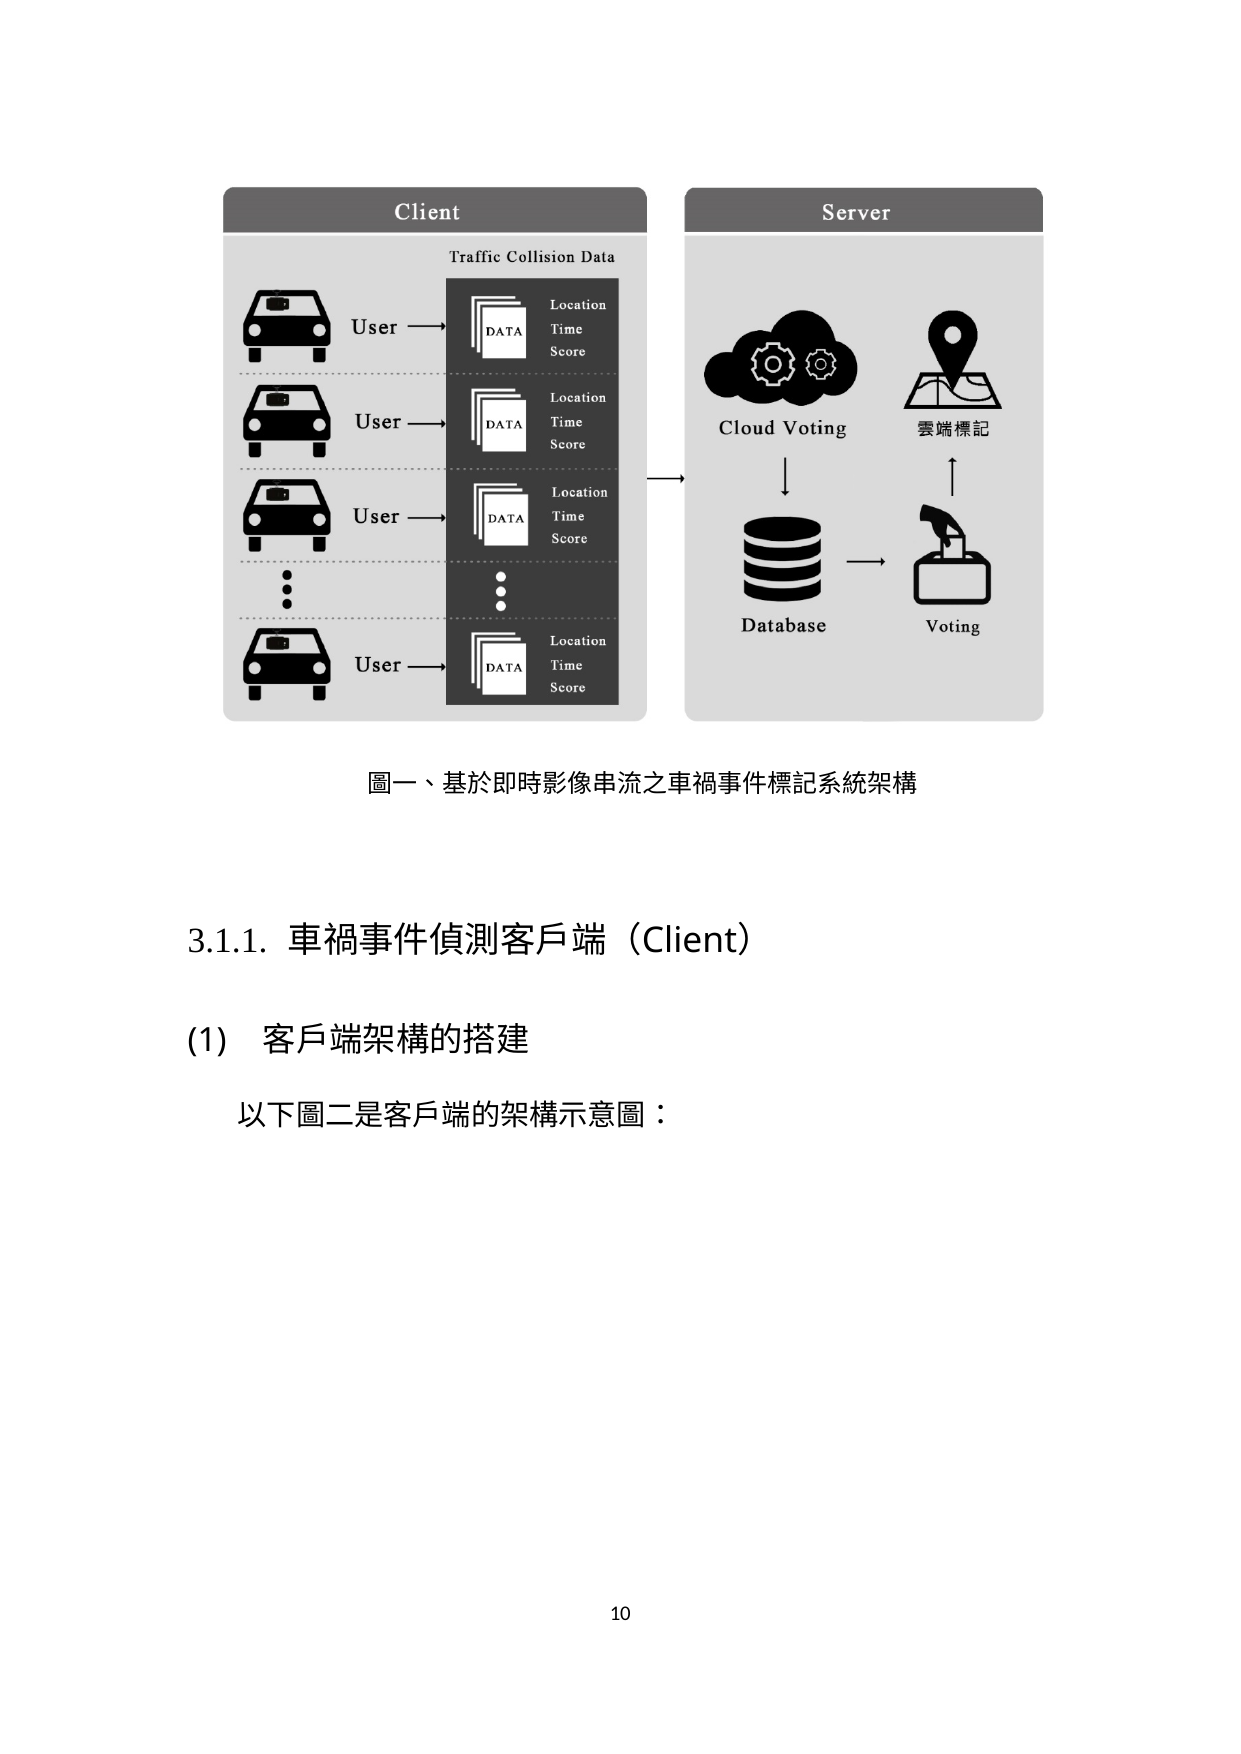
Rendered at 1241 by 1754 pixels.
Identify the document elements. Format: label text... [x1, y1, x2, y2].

text 以下圖二是客戶端的架構示意圖： [187, 1075, 1053, 1150]
list 車禍事件偵測客戶端（Client） [187, 900, 1053, 975]
picture [187, 162, 1077, 738]
list 圖一、基於即時影像串流之車禍事件標記系統架構 [232, 762, 1053, 800]
list 客戶端架構的搭建 [187, 1000, 1053, 1075]
